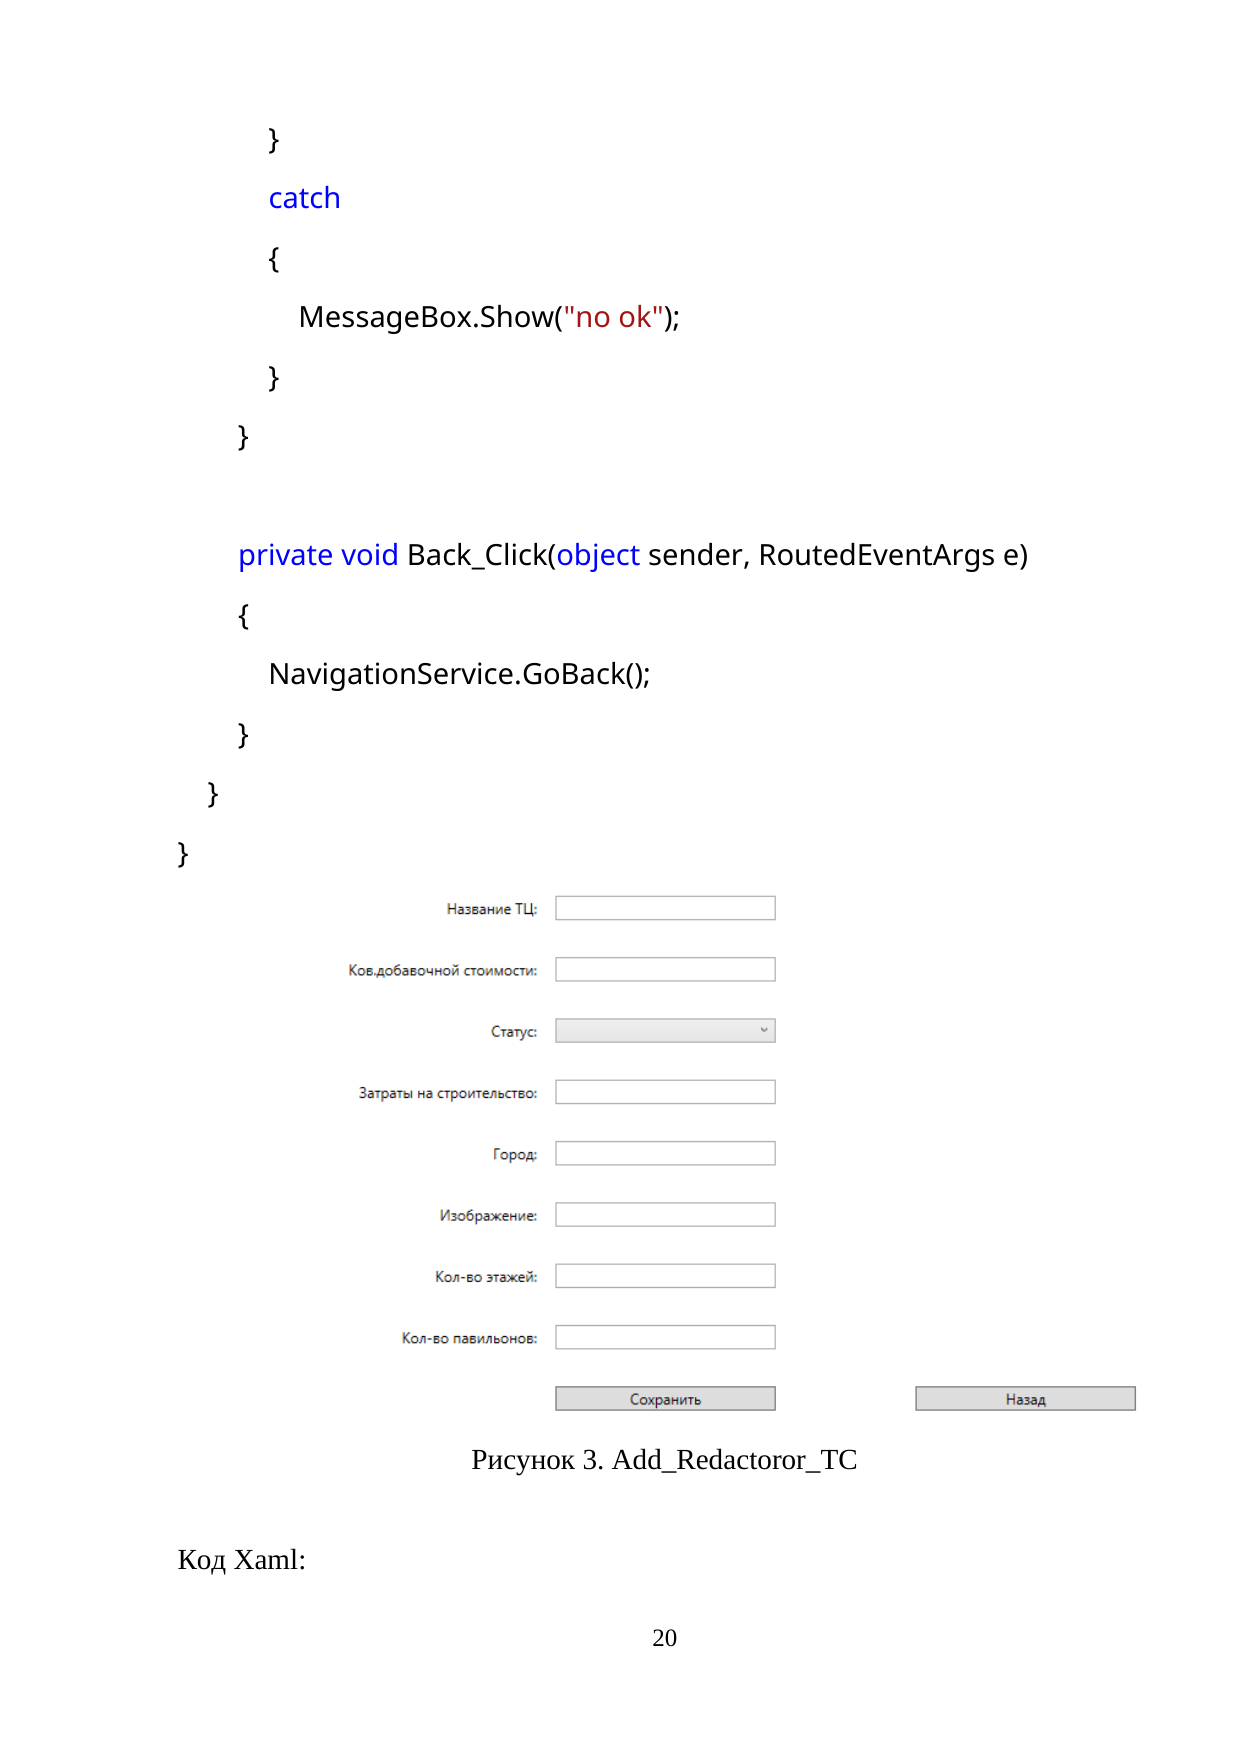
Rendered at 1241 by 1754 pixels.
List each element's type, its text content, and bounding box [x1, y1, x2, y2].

picture [177, 891, 1152, 1428]
text } [177, 713, 1152, 753]
text } [177, 832, 1152, 872]
text { [177, 237, 1152, 277]
text catch [177, 178, 1152, 217]
text } [177, 416, 1152, 455]
text Код Xaml: [177, 1542, 1152, 1576]
text Рисунок 3. Add_Redactoror_TC [177, 1442, 1152, 1475]
text NavigationService.GoBack(); [177, 653, 1152, 693]
text } [177, 356, 1152, 396]
text } [177, 772, 1152, 812]
text private void Back_Click(object sender, RoutedEventArgs e) [177, 534, 1152, 574]
text } [177, 118, 1152, 158]
text MessageBox.Show("no ok"); [177, 297, 1152, 336]
text { [177, 594, 1152, 634]
